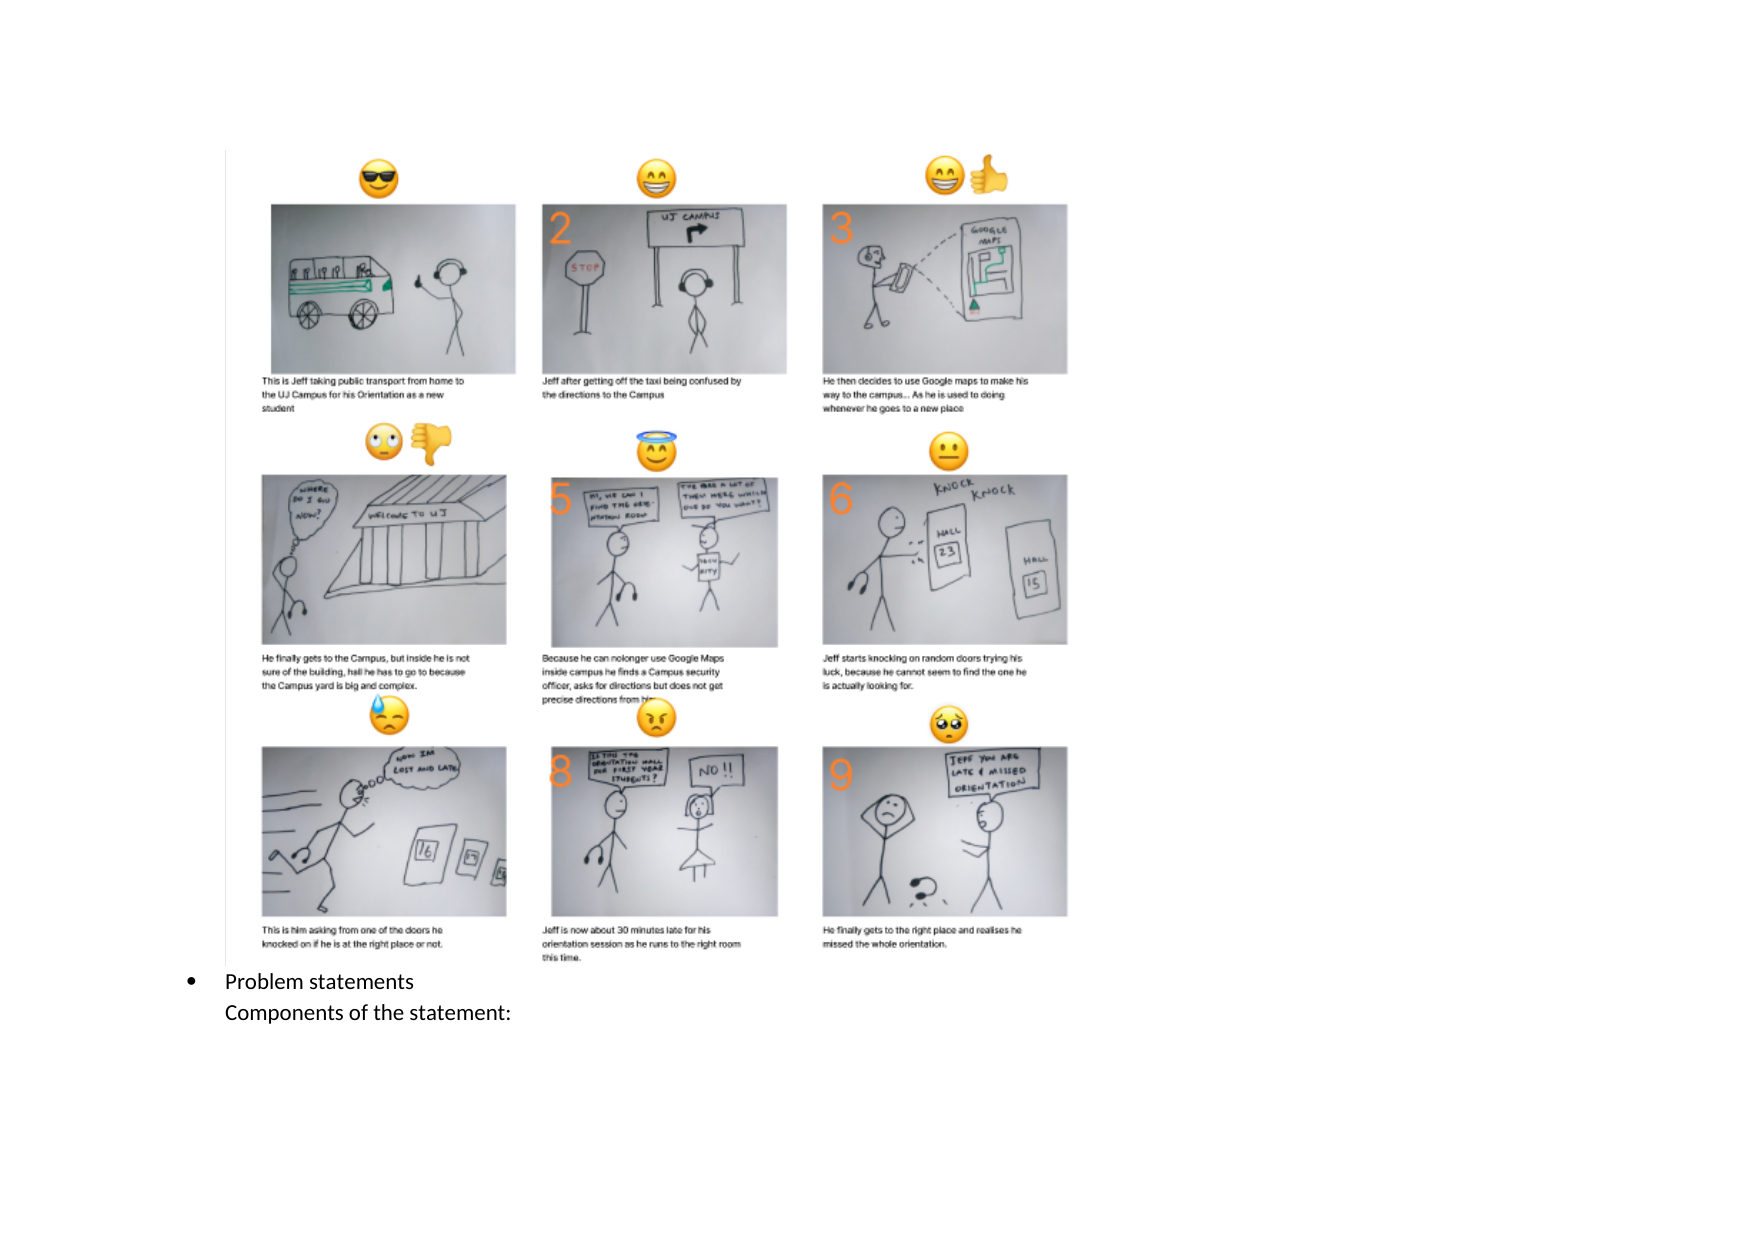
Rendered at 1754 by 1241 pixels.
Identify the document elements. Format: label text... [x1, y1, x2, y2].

picture [225, 150, 1104, 966]
list Problem statements Components of the statement: [187, 967, 1604, 1056]
